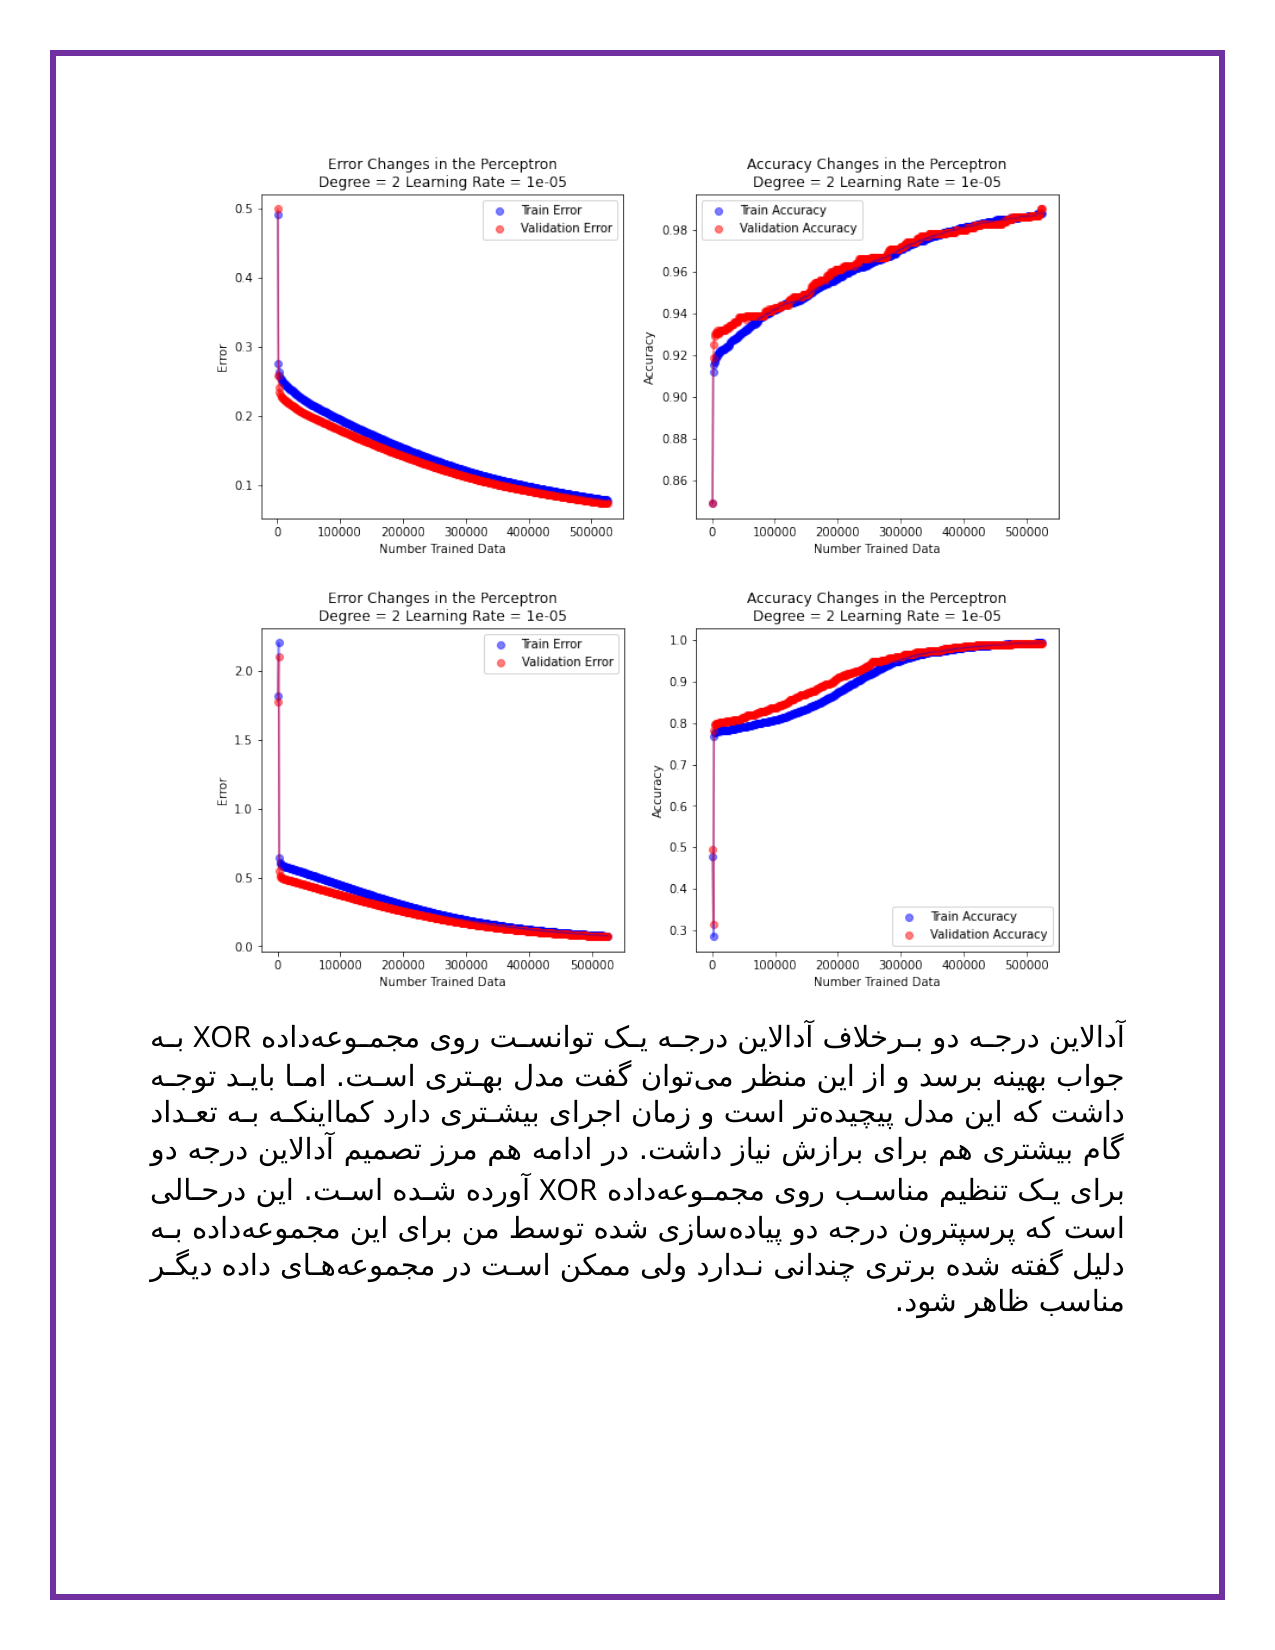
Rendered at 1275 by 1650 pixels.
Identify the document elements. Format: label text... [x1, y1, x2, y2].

text آدالاین درجه دو برخلاف آدالاین درجه یک توانست روی مجموعه‌داده XOR‌ به جواب بهینه برسد و از این منظر می‌توان گفت مدل بهتری است. اما باید توجه داشت که این مدل پیچیده‌تر است و زمان اجرای بیشتری دارد کمااینکه به تعداد گام بیشتری هم برای برازش نیاز داشت. در ادامه هم مرز تصمیم آدالاین درجه دو برای یک تنظیم مناسب روی مجموعه‌داده XOR آورده شده است. این درحالی است که پرسپترون درجه دو پیاده‌سازی شده توسط من برای این مجموعه‌داده به دلیل گفته شده برتری چندانی ندارد ولی ممکن است در مجموعه‌های داده دیگر مناسب ظاهر شود. [150, 1016, 1125, 1318]
picture [209, 583, 1065, 997]
picture [209, 150, 1065, 564]
